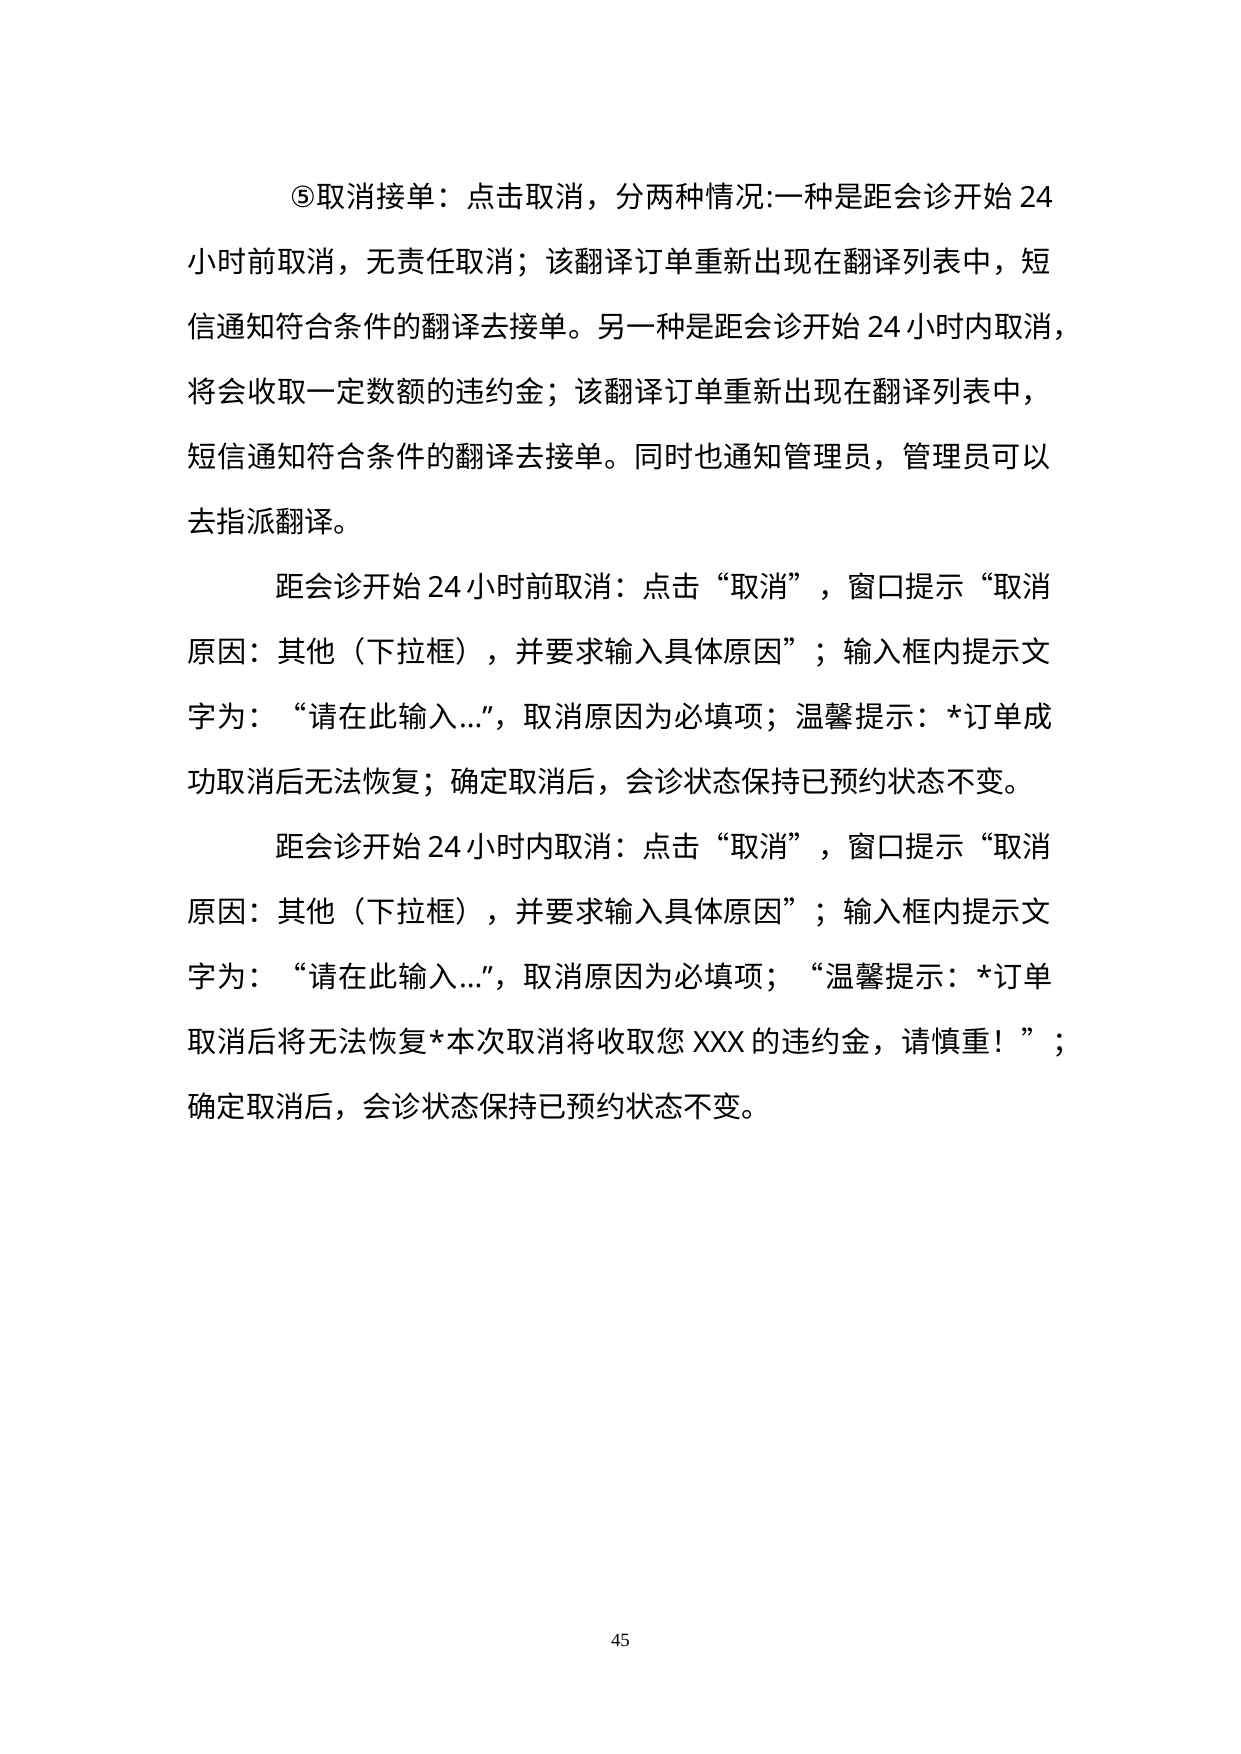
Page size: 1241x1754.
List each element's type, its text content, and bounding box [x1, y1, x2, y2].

text 距会诊开始24小时前取消：点击“取消”，窗口提示“取消原因：其他（下拉框），并要求输入具体原因”；输入框内提示文字为：“请在此输入...”，取消原因为必填项；温馨提示：*订单成功取消后无法恢复；确定取消后，会诊状态保持已预约状态不变。 [187, 552, 1053, 812]
text ⑤取消接单：点击取消，分两种情况:一种是距会诊开始24小时前取消，无责任取消；该翻译订单重新出现在翻译列表中，短信通知符合条件的翻译去接单。另一种是距会诊开始24小时内取消，将会收取一定数额的违约金；该翻译订单重新出现在翻译列表中，短信通知符合条件的翻译去接单。同时也通知管理员，管理员可以去指派翻译。 [187, 162, 1053, 552]
text 距会诊开始24小时内取消：点击“取消”，窗口提示“取消原因：其他（下拉框），并要求输入具体原因”；输入框内提示文字为：“请在此输入...”，取消原因为必填项；“温馨提示：*订单取消后将无法恢复*本次取消将收取您XXX的违约金，请慎重！”；确定取消后，会诊状态保持已预约状态不变。 [187, 812, 1053, 1137]
